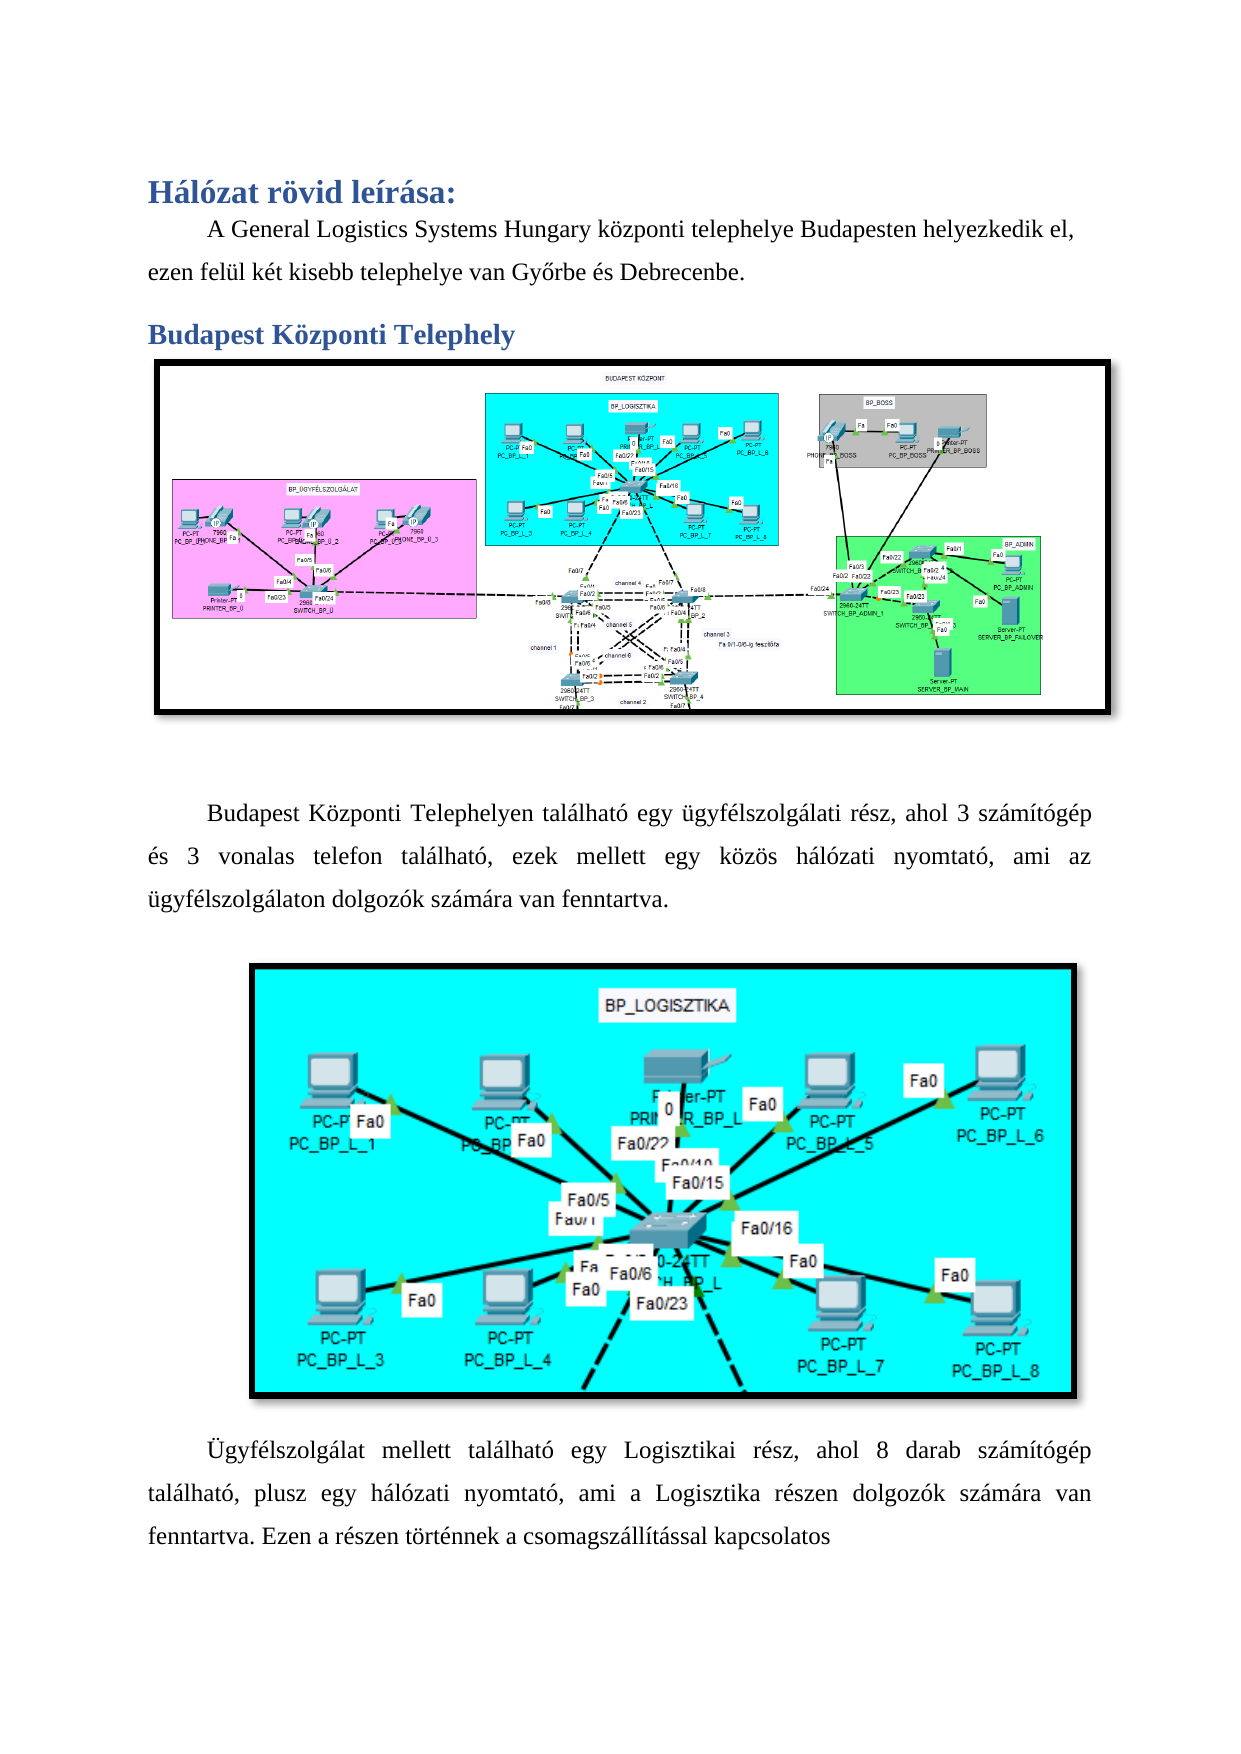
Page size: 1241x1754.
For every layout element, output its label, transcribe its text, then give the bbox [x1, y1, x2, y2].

text Budapest Központi Telephelyen található egy ügyfélszolgálati rész, ahol 3 számítógép és 3 vonalas telefon található, ezek mellett egy közös hálózati nyomtató, ami az ügyfélszolgálaton dolgozók számára van fenntartva. [148, 798, 1093, 913]
text A General Logistics Systems Hungary központi telephelye Budapesten helyezkedik el, ezen felül két kisebb telephelye van Győrbe és Debrecenbe. [148, 214, 1093, 286]
picture [160, 366, 1105, 709]
text Ügyfélszolgálat mellett található egy Logisztikai rész, ahol 8 darab számítógép található, plusz egy hálózati nyomtató, ami a Logisztika részen dolgozók számára van fenntartva. Ezen a részen történnek a csomagszállítással kapcsolatos [148, 1115, 1093, 1550]
picture [255, 969, 1071, 1392]
subtitle Hálózat rövid leírása: [148, 173, 1093, 211]
subtitle Budapest Központi Telephely [148, 317, 1093, 350]
